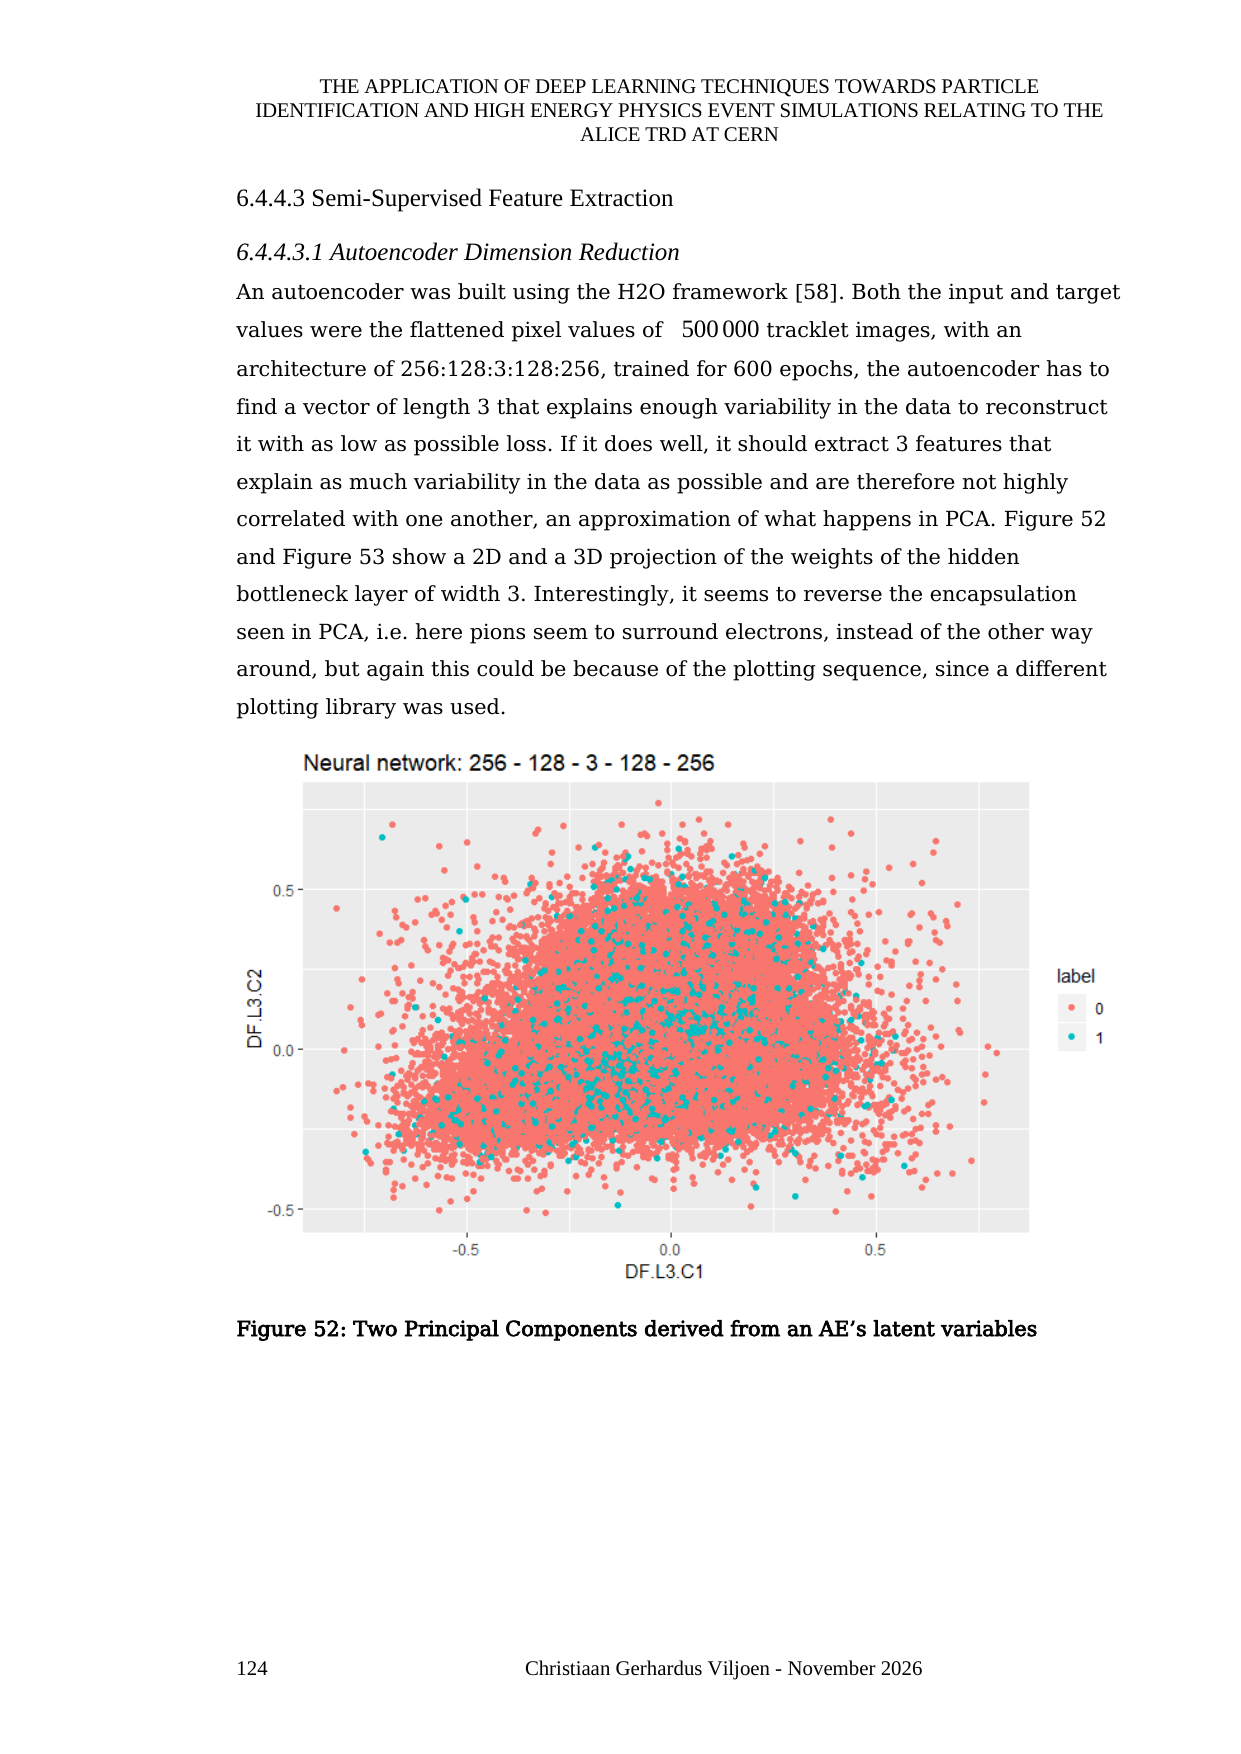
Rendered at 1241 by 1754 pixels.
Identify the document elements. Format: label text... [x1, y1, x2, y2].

subtitle Semi-Supervised Feature Extraction [236, 183, 1122, 212]
subtitle Autoencoder Dimension Reduction [236, 237, 1122, 266]
text An autoencoder was built using the H2O framework . Both the input and target values were the flattened pixel values of tracklet images, with an architecture of 256:128:3:128:256, trained for 600 epochs, the autoencoder has to find a vector of length 3 that explains enough variability in the data to reconstruct it with as low as possible loss. If it does well, it should extract 3 features that explain as much variability in the data as possible and are therefore not highly correlated with one another, an approximation of what happens in PCA. Figure 53 and Figure 54 show a 2D and a 3D projection of the weights of the hidden bottleneck layer of width 3. Interestingly, it seems to reverse the encapsulation seen in PCA, i.e. here pions seem to surround electrons, instead of the other way around, but again this could be because of the plotting sequence, since a different plotting library was used. [236, 278, 1122, 719]
picture [236, 743, 1123, 1291]
